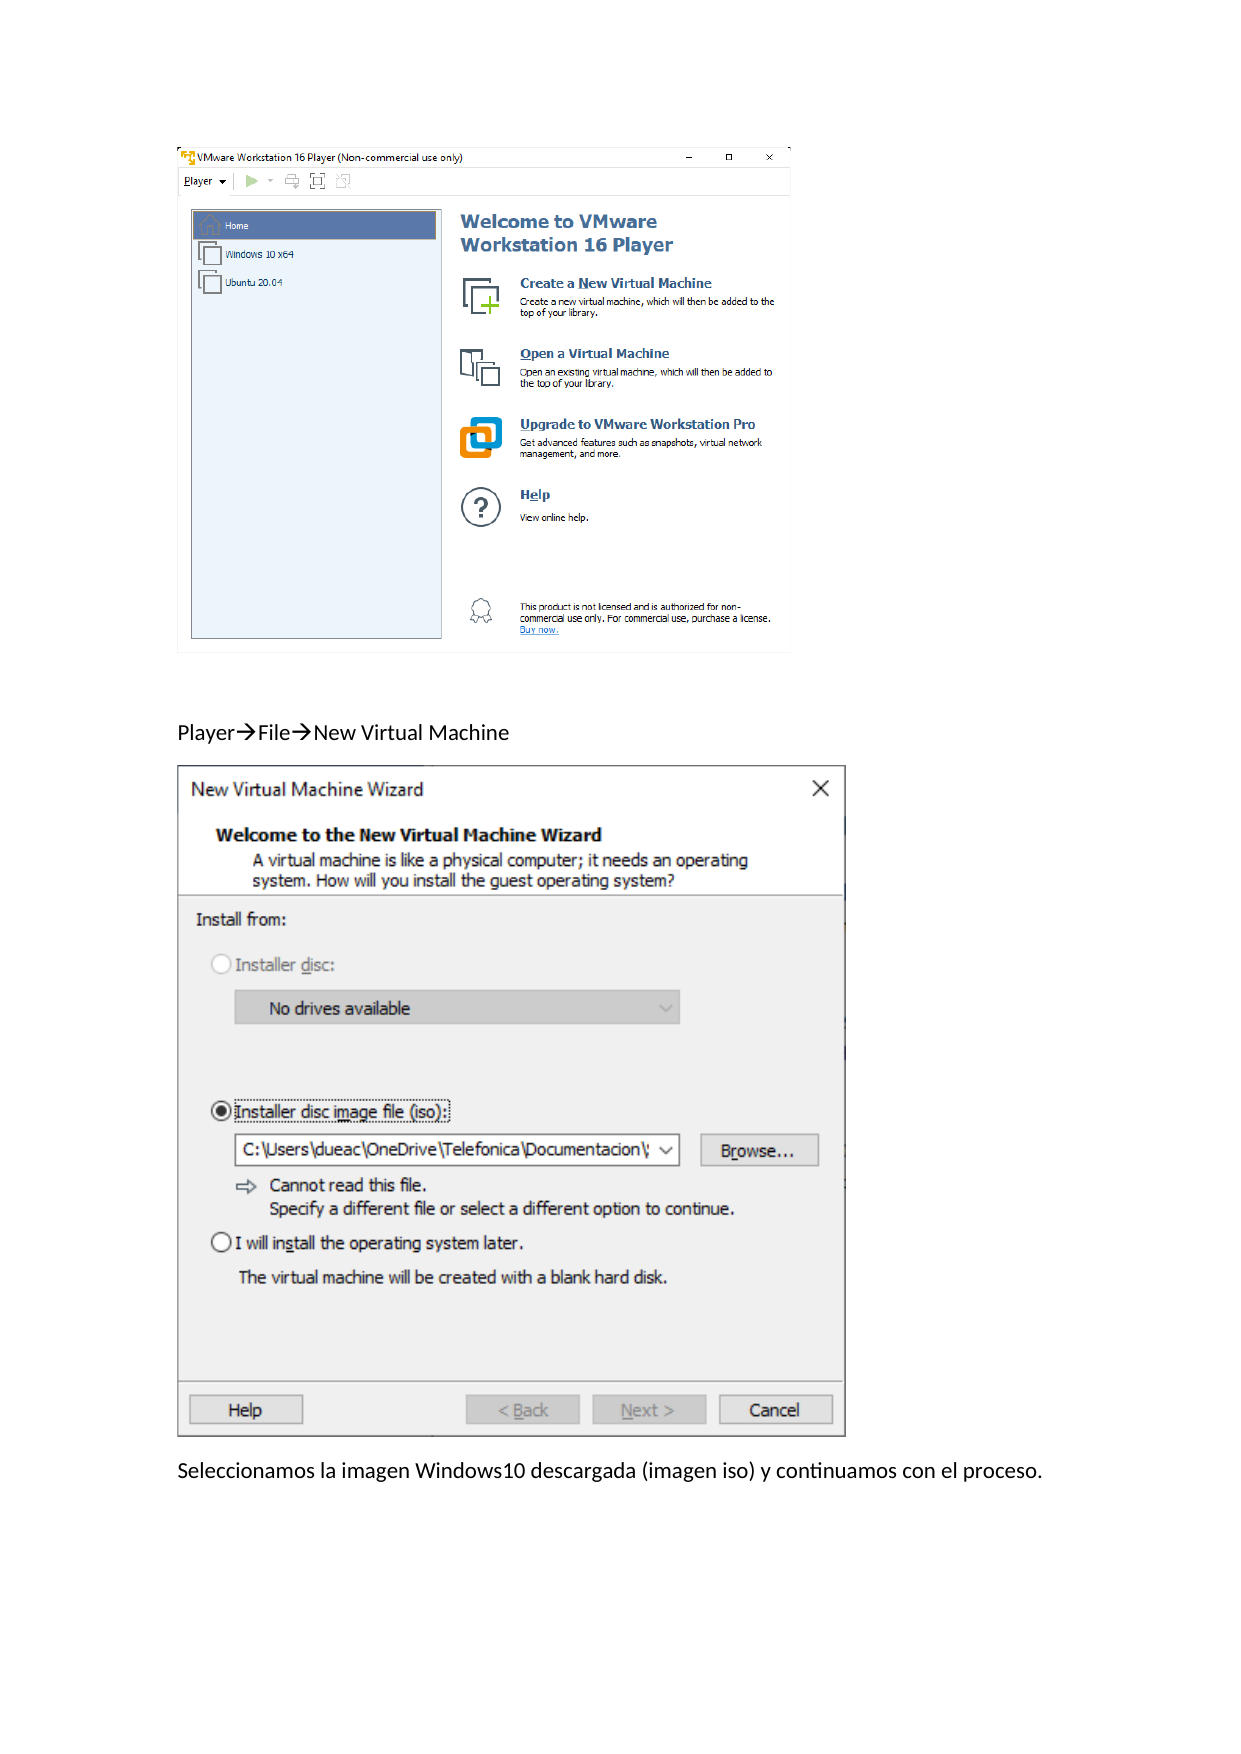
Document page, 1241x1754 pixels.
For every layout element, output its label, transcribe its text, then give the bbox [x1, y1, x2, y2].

picture [177, 765, 846, 1437]
picture [177, 147, 791, 653]
text PlayerFileNew Virtual Machine [177, 718, 1063, 746]
text Seleccionamos la imagen Windows10 descargada (imagen iso) y continuamos con el proceso. [177, 1456, 1063, 1484]
